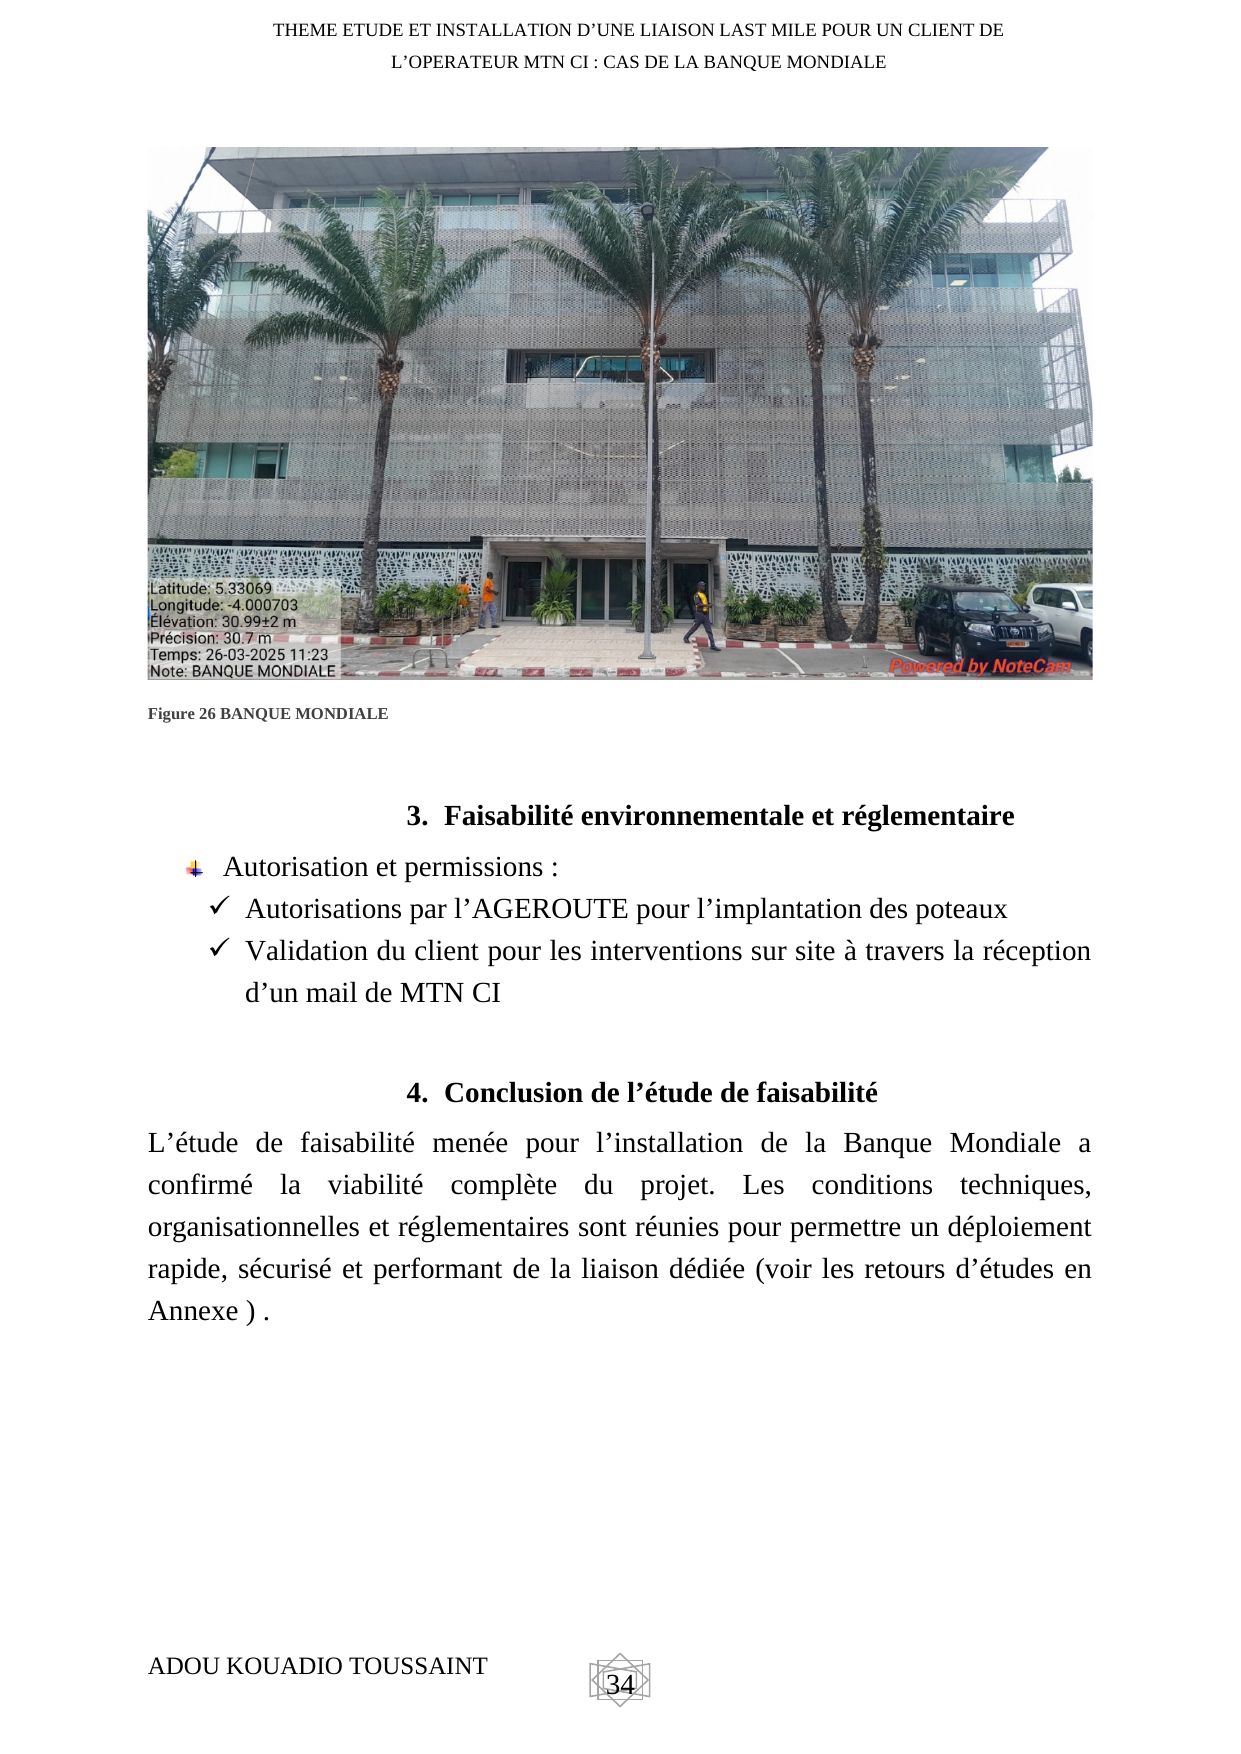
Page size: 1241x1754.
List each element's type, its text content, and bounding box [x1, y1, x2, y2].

subtitle Conclusion de l’étude de faisabilité [406, 1075, 1057, 1109]
subtitle Faisabilité environnementale et réglementaire [406, 798, 1057, 832]
picture [186, 859, 203, 877]
text Figure 26 BANQUE MONDIALE [148, 704, 1093, 723]
text L’étude de faisabilité menée pour l’installation de la Banque Mondiale a confirmé la viabilité complète du projet. Les conditions techniques, organisationnelles et réglementaires sont réunies pour permettre un déploiement rapide, sécurisé et performant de la liaison dédiée (voir les retours d’études en Annexe ) . [148, 1125, 1093, 1326]
list Validation du client pour les interventions sur site à travers la réception d’un mail de MTN CI [207, 933, 1093, 1008]
picture [147, 147, 1093, 680]
list Autorisation et permissions : [185, 849, 1093, 882]
list Autorisations par l’AGEROUTE pour l’implantation des poteaux [207, 891, 1093, 924]
